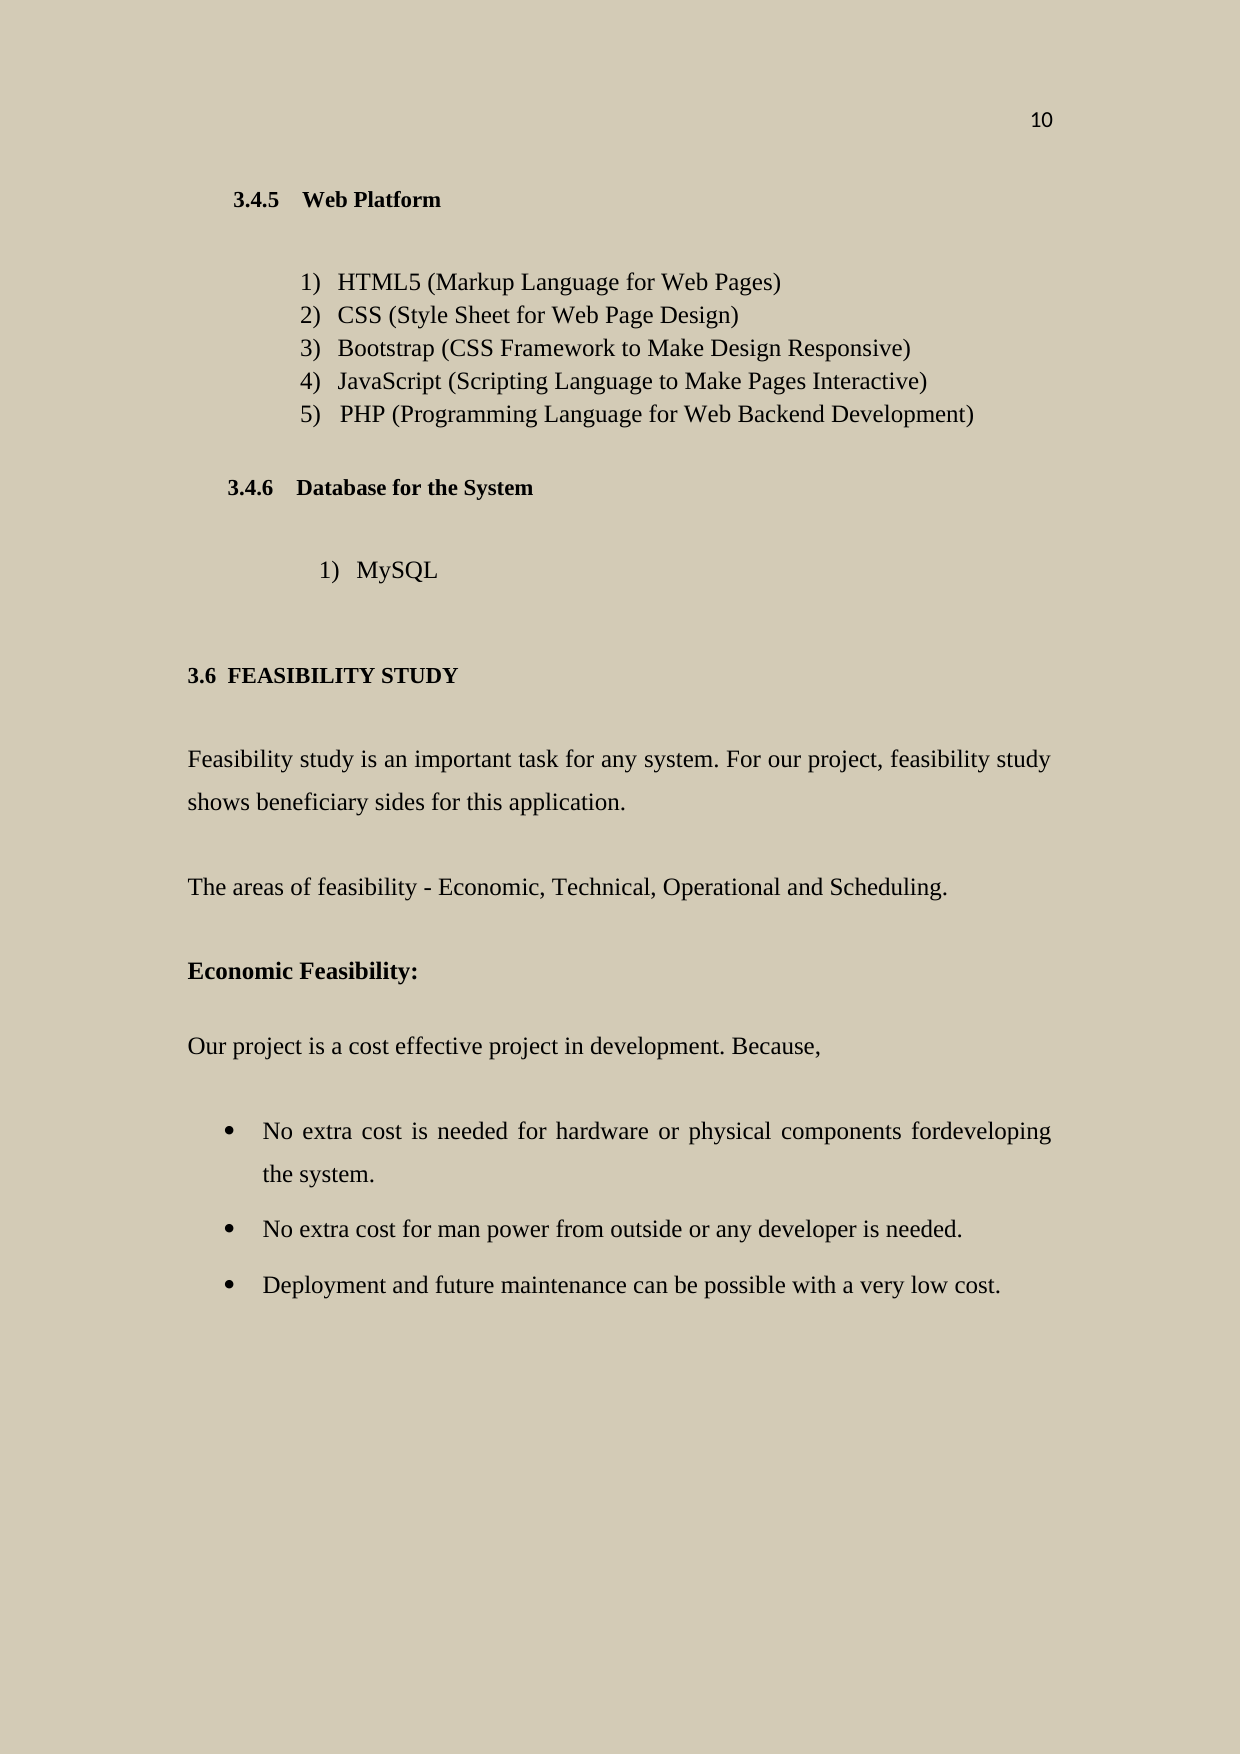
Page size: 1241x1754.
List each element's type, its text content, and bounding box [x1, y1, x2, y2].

list MySQL [319, 555, 1053, 583]
text The areas of feasibility - Economic, Technical, Operational and Scheduling. [187, 872, 1053, 900]
list Deployment and future maintenance can be possible with a very low cost. [225, 1270, 1053, 1299]
text 3.4.6 Database for the System [187, 474, 1053, 500]
subtitle HTML5 (Markup Language for Web Pages) [300, 267, 1053, 296]
text Our project is a cost effective project in development. Because, [187, 1031, 1053, 1060]
text 5) PHP (Programming Language for Web Backend Development) [187, 399, 1053, 428]
text 3.6 Feasibility study [187, 662, 1053, 689]
text Economic Feasibility: [187, 956, 1053, 985]
list No extra cost is needed for hardware or physical components fordeveloping the system. [225, 1116, 1053, 1188]
text Feasibility study is an important task for any system. For our project, feasibility study shows beneficiary sides for this application. [187, 744, 1053, 816]
list No extra cost for man power from outside or any developer is needed. [225, 1214, 1053, 1243]
subtitle CSS (Style Sheet for Web Page Design) [300, 300, 1053, 329]
subtitle JavaScript (Scripting Language to Make Pages Interactive) [300, 366, 1053, 395]
subtitle Bootstrap (CSS Framework to Make Design Responsive) [300, 333, 1053, 362]
text 3.4.5 Web Platform [187, 186, 1053, 212]
